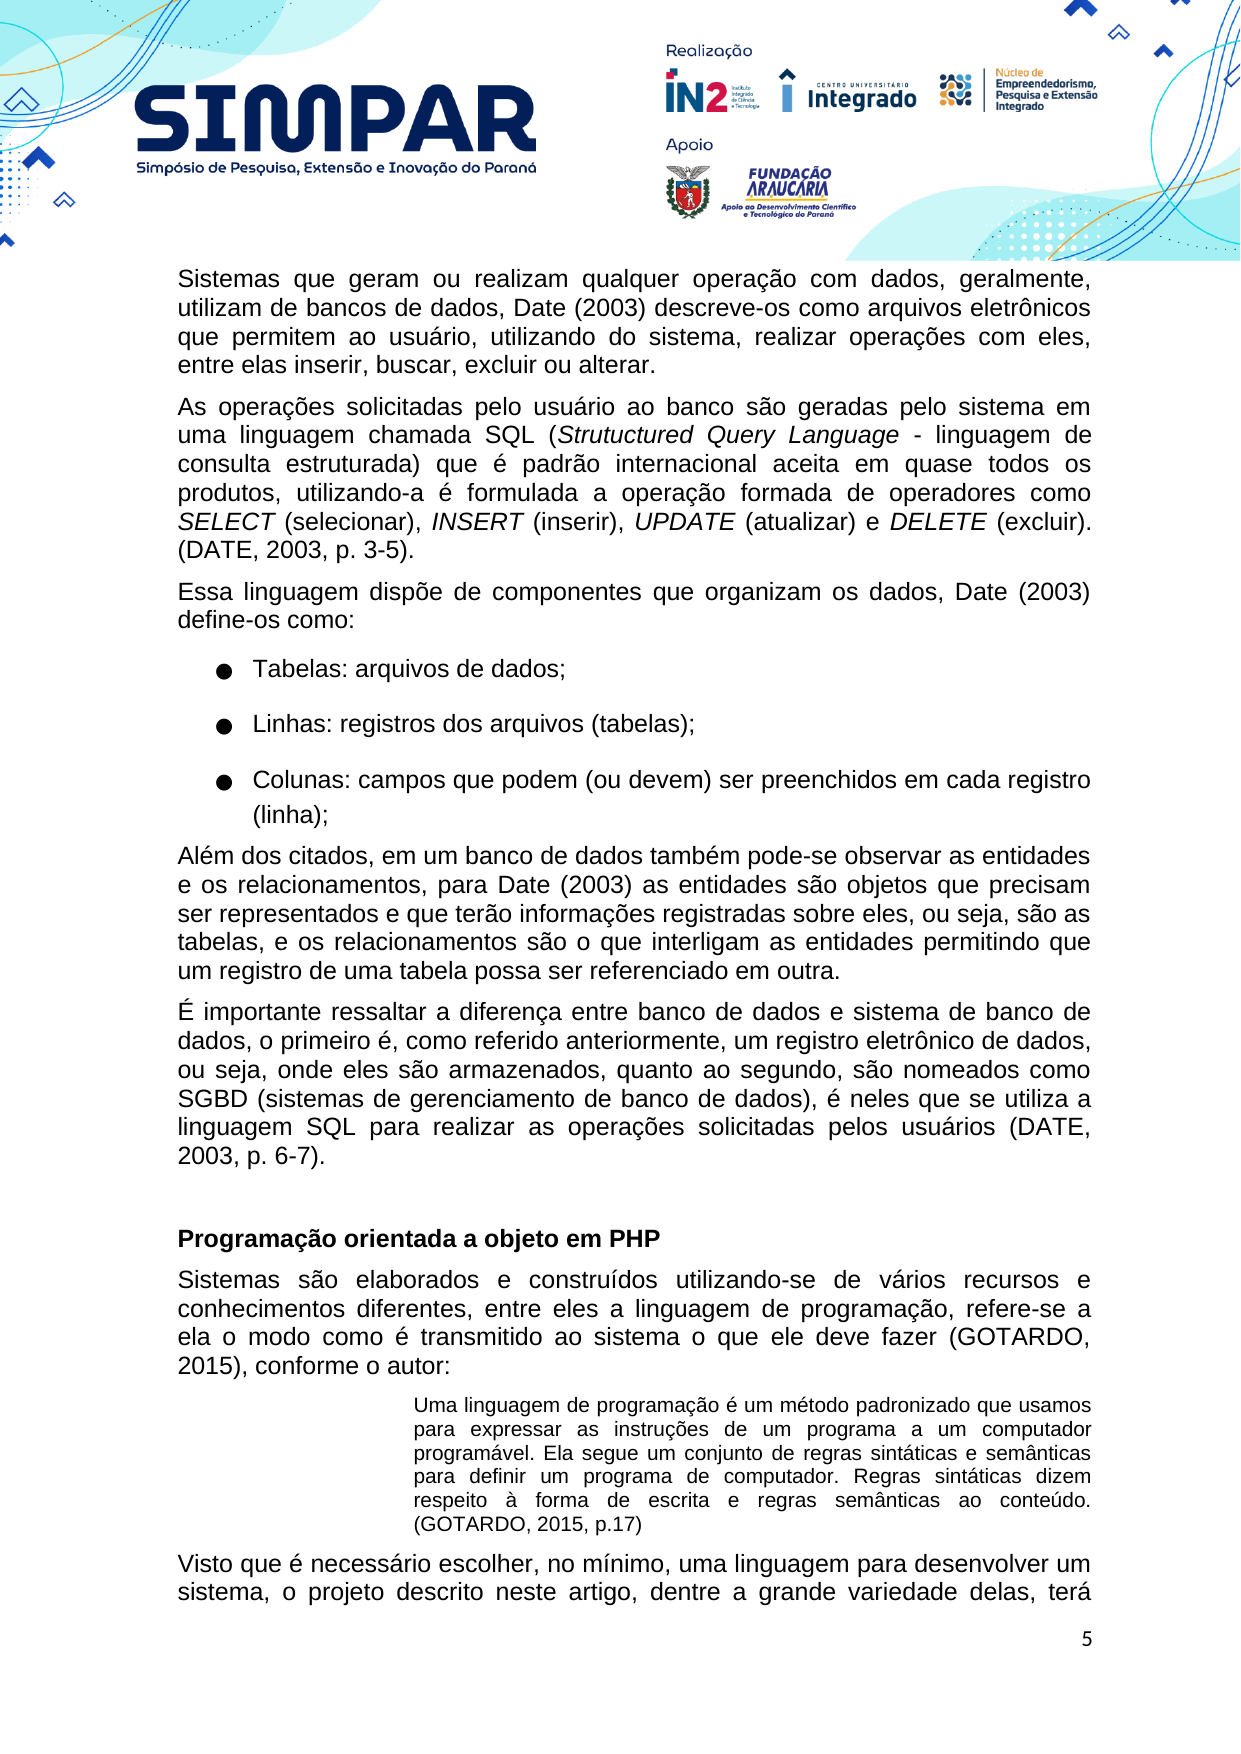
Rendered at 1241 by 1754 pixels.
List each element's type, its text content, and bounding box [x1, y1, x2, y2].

text É importante ressaltar a diferença entre banco de dados e sistema de banco de dados, o primeiro é, como referido anteriormente, um registro eletrônico de dados, ou seja, onde eles são armazenados, quanto ao segundo, são nomeados como SGBD (sistemas de gerenciamento de banco de dados), é neles que se utiliza a linguagem SQL para realizar as operações solicitadas pelos usuários (DATE, 2003, p. 6-7). [177, 997, 1092, 1170]
text Essa linguagem dispõe de componentes que organizam os dados, Date (2003) define-os como: [177, 577, 1092, 634]
list Tabelas: arquivos de dados; [215, 647, 1092, 689]
list Colunas: campos que podem (ou devem) ser preenchidos em cada registro (linha); [215, 757, 1092, 829]
text Além dos citados, em um banco de dados também pode-se observar as entidades e os relacionamentos, para Date (2003) as entidades são objetos que precisam ser representados e que terão informações registradas sobre eles, ou seja, são as tabelas, e os relacionamentos são o que interligam as entidades permitindo que um registro de uma tabela possa ser referenciado em outra. [177, 841, 1092, 985]
text As operações solicitadas pelo usuário ao banco são geradas pelo sistema em uma linguagem chamada SQL (Strutuctured Query Language - linguagem de consulta estruturada) que é padrão internacional aceita em quase todos os produtos, utilizando-a é formulada a operação formada de operadores como SELECT (selecionar), INSERT (inserir), UPDATE (atualizar) e DELETE (excluir). (DATE, 2003, p. 3-5). [177, 392, 1092, 564]
text Programação orientada a objeto em PHP [177, 1224, 1092, 1252]
text Sistemas são elaborados e construídos utilizando-se de vários recursos e conhecimentos diferentes, entre eles a linguagem de programação, refere-se a ela o modo como é transmitido ao sistema o que ele deve fazer (GOTARDO, 2015), conforme o autor: [177, 1265, 1092, 1380]
text Uma linguagem de programação é um método padronizado que usamos para expressar as instruções de um programa a um computador programável. Ela segue um conjunto de regras sintáticas e semânticas para definir um programa de computador. Regras sintáticas dizem respeito à forma de escrita e regras semânticas ao conteúdo. (GOTARDO, 2015, p.17) [413, 1392, 1092, 1536]
text Sistemas que geram ou realizam qualquer operação com dados, geralmente, utilizam de bancos de dados, Date (2003) descreve-os como arquivos eletrônicos que permitem ao usuário, utilizando do sistema, realizar operações com eles, entre elas inserir, buscar, excluir ou alterar. [177, 264, 1092, 379]
list Linhas: registros dos arquivos (tabelas); [215, 702, 1092, 745]
picture [0, 0, 1241, 261]
